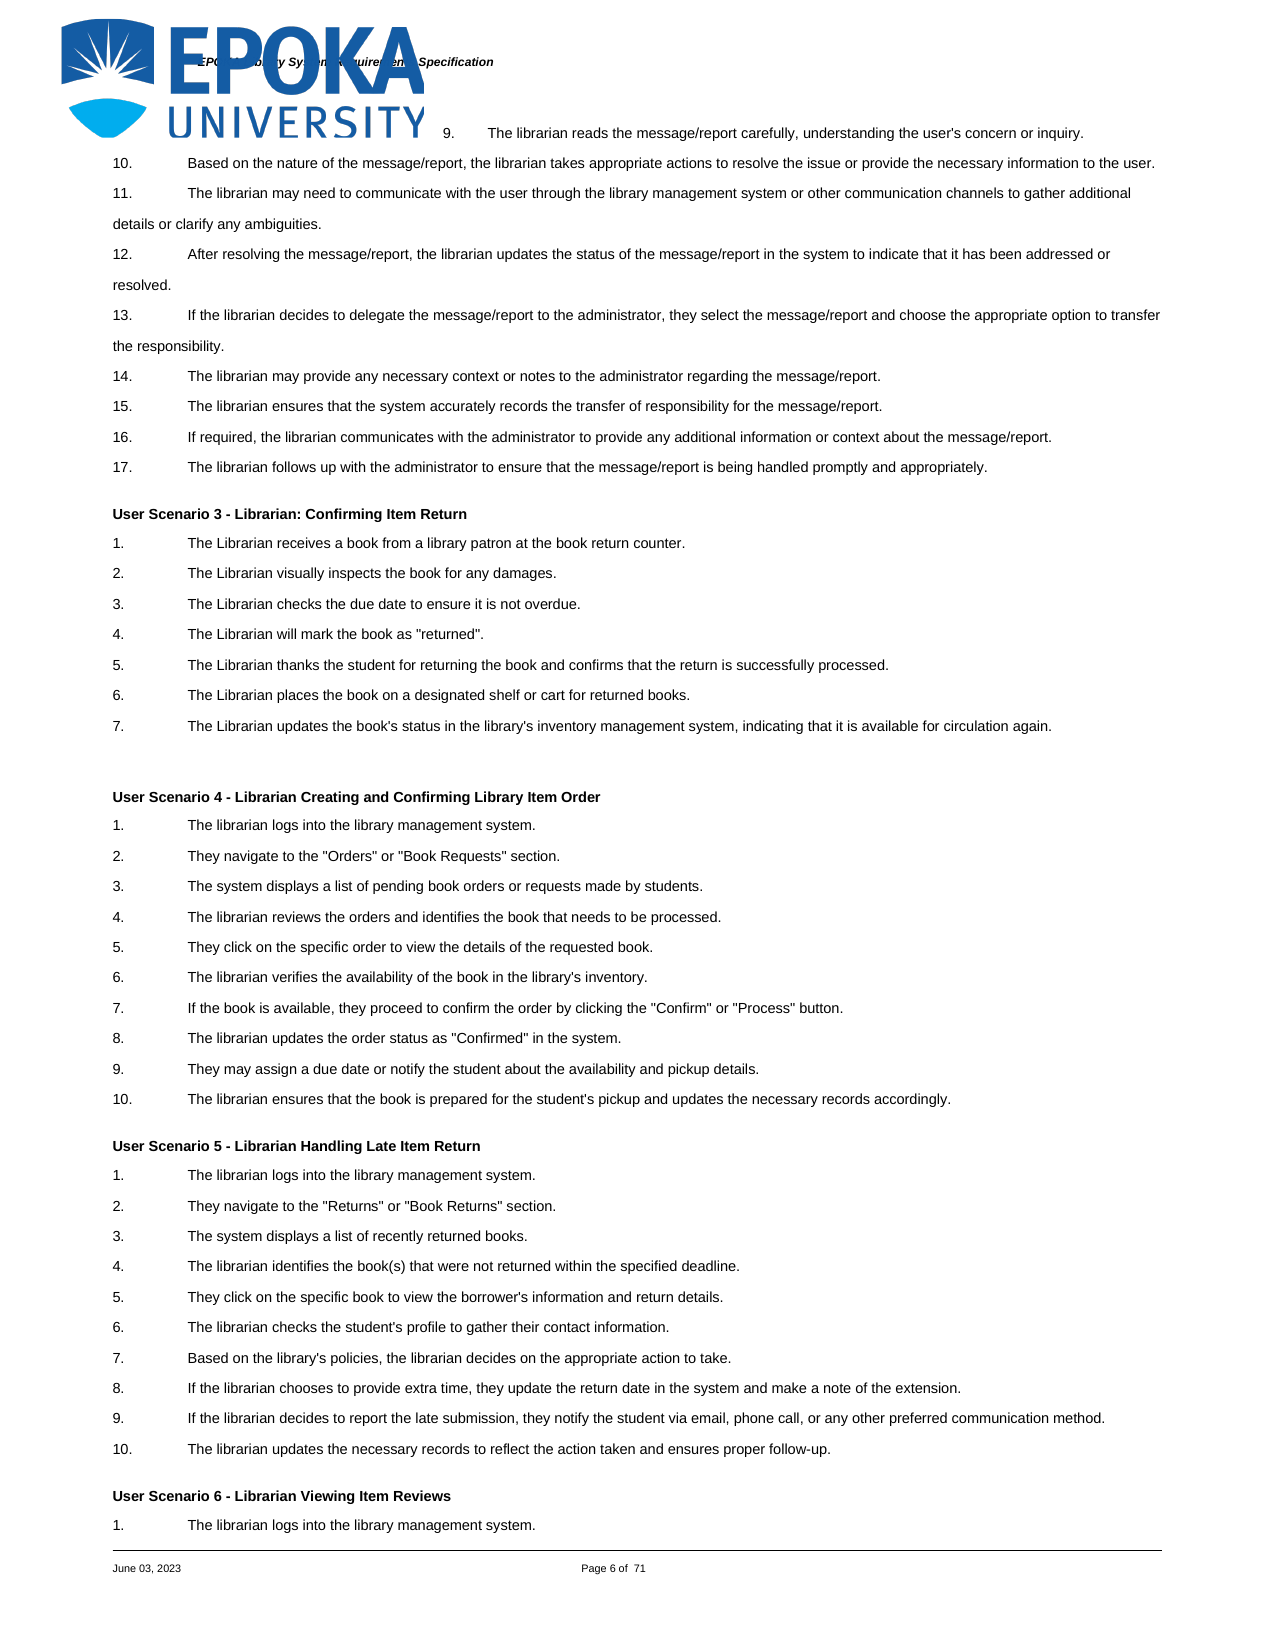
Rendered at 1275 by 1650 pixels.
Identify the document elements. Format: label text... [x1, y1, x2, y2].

list The system displays a list of recently returned books. [112, 1216, 1162, 1244]
list The librarian updates the order status as "Confirmed" in the system. [112, 1018, 1162, 1047]
list The librarian logs into the library management system. [112, 805, 1162, 834]
text User Scenario 3 - Librarian: Confirming Item Return [112, 494, 1162, 523]
list The Librarian visually inspects the book for any damages. [112, 553, 1162, 582]
list If the book is available, they proceed to confirm the order by clicking the "Confirm" or "Process" button. [112, 988, 1162, 1017]
list The librarian logs into the library management system. [112, 1155, 1162, 1184]
list The Librarian receives a book from a library patron at the book return counter. [112, 523, 1162, 552]
list They may assign a due date or notify the student about the availability and pickup details. [112, 1049, 1162, 1077]
list The librarian logs into the library management system. [112, 1505, 1162, 1533]
list They click on the specific order to view the details of the requested book. [112, 927, 1162, 956]
list The librarian reviews the orders and identifies the book that needs to be processed. [112, 897, 1162, 925]
list The librarian verifies the availability of the book in the library's inventory. [112, 957, 1162, 986]
list The librarian may provide any necessary context or notes to the administrator regarding the message/report. [112, 356, 1162, 384]
list They navigate to the "Orders" or "Book Requests" section. [112, 836, 1162, 864]
text User Scenario 4 - Librarian Creating and Confirming Library Item Order [112, 753, 1162, 805]
text User Scenario 6 - Librarian Viewing Item Reviews [112, 1476, 1162, 1505]
list The librarian reads the message/report carefully, understanding the user's concern or inquiry. [112, 112, 1162, 141]
text User Scenario 5 - Librarian Handling Late Item Return [112, 1126, 1162, 1155]
list After resolving the message/report, the librarian updates the status of the message/report in the system to indicate that it has been addressed or resolved. [112, 234, 1162, 293]
list The Librarian will mark the book as "returned". [112, 614, 1162, 643]
list The librarian ensures that the book is prepared for the student's pickup and updates the necessary records accordingly. [112, 1079, 1162, 1108]
list The Librarian places the book on a designated shelf or cart for returned books. [112, 675, 1162, 704]
list The system displays a list of pending book orders or requests made by students. [112, 866, 1162, 895]
list The librarian identifies the book(s) that were not returned within the specified deadline. [112, 1246, 1162, 1275]
list Based on the library's policies, the librarian decides on the appropriate action to take. [112, 1337, 1162, 1366]
list They navigate to the "Returns" or "Book Returns" section. [112, 1185, 1162, 1214]
list If the librarian decides to delegate the message/report to the administrator, they select the message/report and choose the appropriate option to transfer the responsibility. [112, 295, 1162, 354]
list The librarian may need to communicate with the user through the library management system or other communication channels to gather additional details or clarify any ambiguities. [112, 173, 1162, 232]
list If required, the librarian communicates with the administrator to provide any additional information or context about the message/report. [112, 417, 1162, 445]
list If the librarian decides to report the late submission, they notify the student via email, phone call, or any other preferred communication method. [112, 1398, 1162, 1427]
list The Librarian checks the due date to ensure it is not overdue. [112, 584, 1162, 613]
list They click on the specific book to view the borrower's information and return details. [112, 1277, 1162, 1305]
list The Librarian thanks the student for returning the book and confirms that the return is successfully processed. [112, 645, 1162, 673]
list The librarian ensures that the system accurately records the transfer of responsibility for the message/report. [112, 386, 1162, 415]
list The librarian follows up with the administrator to ensure that the message/report is being handled promptly and appropriately. [112, 447, 1162, 476]
picture [61, 18, 424, 138]
list The librarian updates the necessary records to reflect the action taken and ensures proper follow-up. [112, 1429, 1162, 1457]
list The librarian checks the student's profile to gather their contact information. [112, 1307, 1162, 1336]
list If the librarian chooses to provide extra time, they update the return date in the system and make a note of the extension. [112, 1368, 1162, 1397]
list Based on the nature of the message/report, the librarian takes appropriate actions to resolve the issue or provide the necessary information to the user. [112, 143, 1162, 172]
list The Librarian updates the book's status in the library's inventory management system, indicating that it is available for circulation again. [112, 706, 1162, 734]
